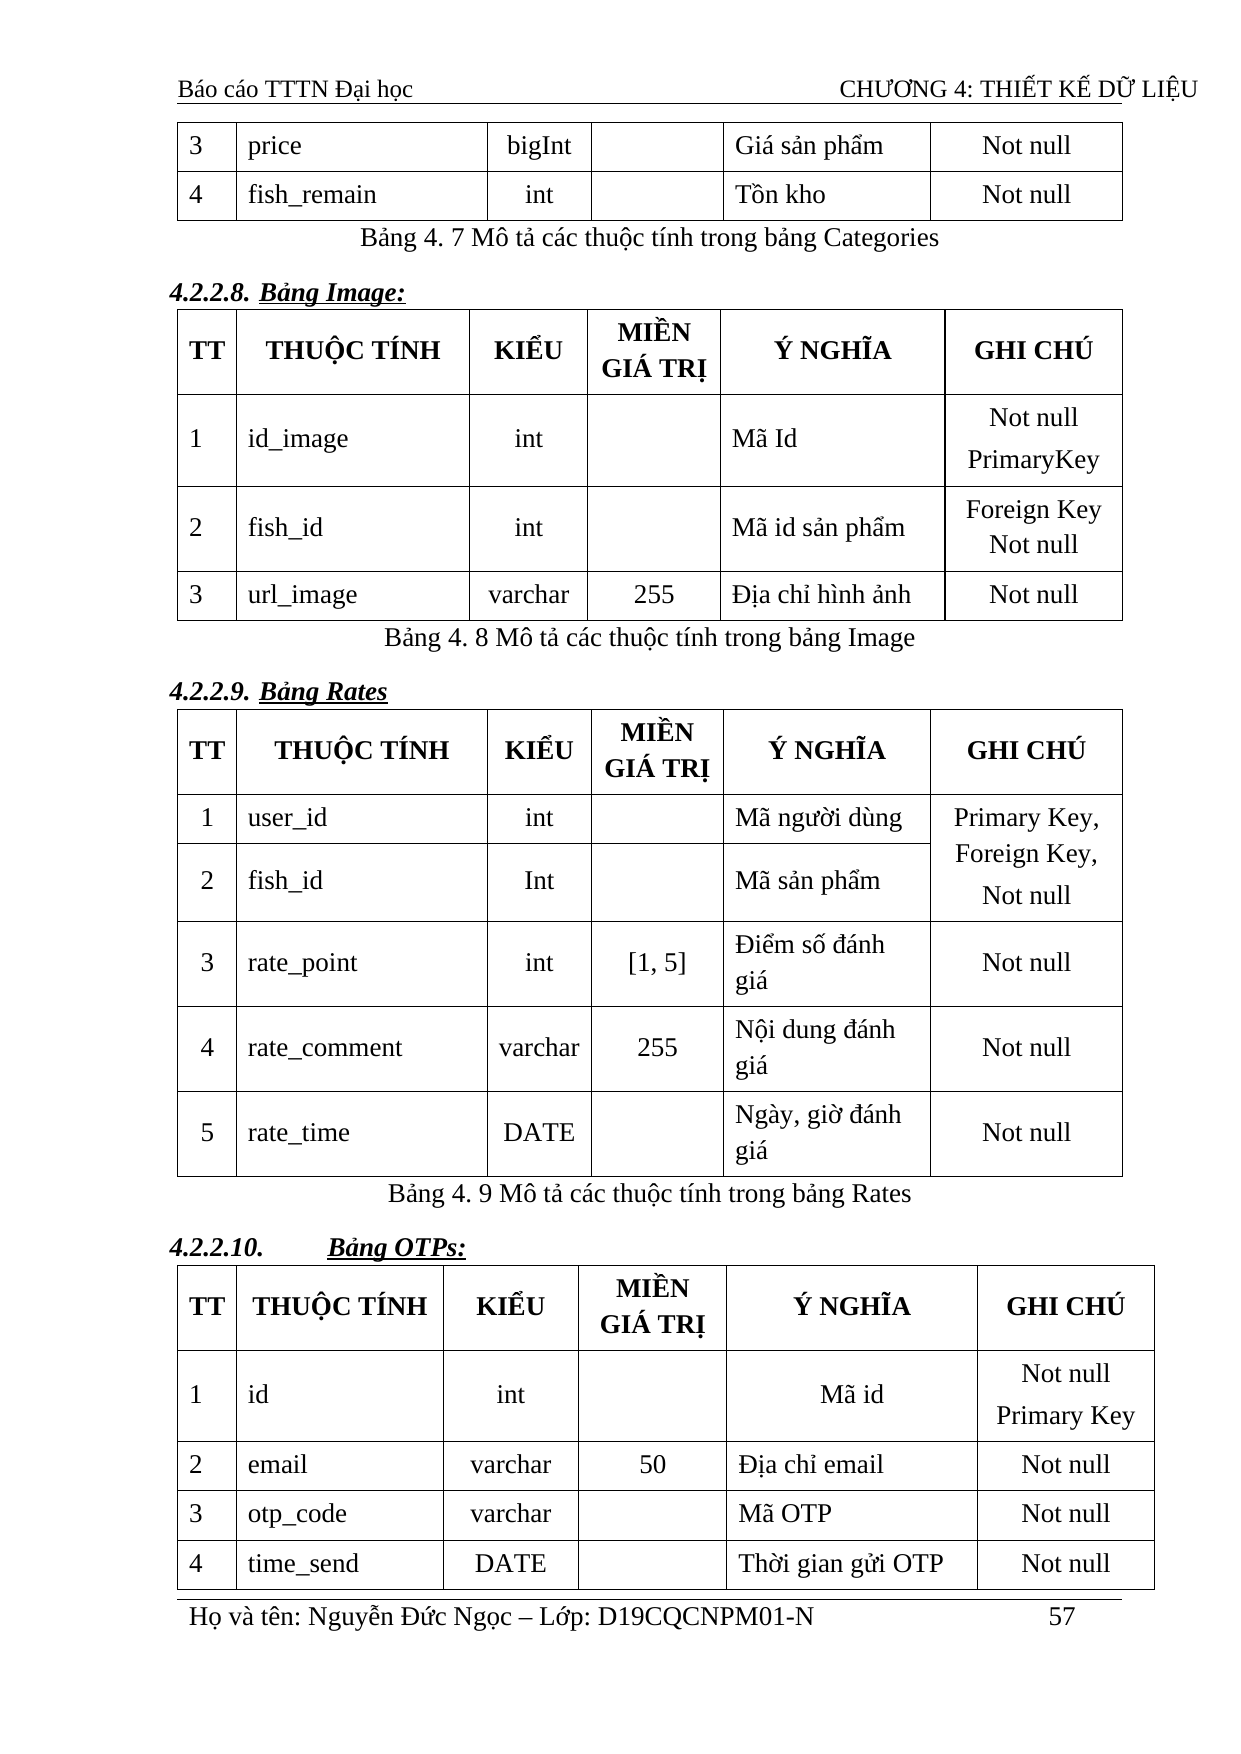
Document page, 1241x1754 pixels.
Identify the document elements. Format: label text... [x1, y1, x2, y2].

table_cell Not null [931, 123, 1122, 171]
table_header GHI CHÚ [931, 710, 1122, 794]
table_cell Mã sản phẩm [724, 844, 930, 921]
table_header KIỂU [470, 310, 587, 394]
table_cell Nội dung đánh giá [724, 1007, 930, 1091]
table_cell [592, 123, 723, 171]
table_cell 4 [178, 1007, 236, 1091]
table_header Ý NGHĨA [721, 310, 944, 394]
table_header GHI CHÚ [978, 1266, 1154, 1350]
table_cell user_id [237, 795, 487, 843]
table_cell Not null [931, 922, 1122, 1006]
table_cell 2 [178, 487, 236, 571]
table_header THUỘC TÍNH [237, 310, 469, 394]
table_cell Not null [978, 1442, 1154, 1490]
table_header Ý NGHĨA [724, 710, 930, 794]
table_cell Int [488, 844, 591, 921]
table_cell [1, 5] [592, 922, 723, 1006]
table_cell 4 [178, 1541, 236, 1589]
table_header THUỘC TÍNH [237, 710, 487, 794]
table_cell id_image [237, 395, 469, 486]
table_cell DATE [488, 1092, 591, 1176]
table_cell 3 [178, 123, 236, 171]
table_cell varchar [470, 572, 587, 620]
table_cell url_image [237, 572, 469, 620]
table_cell Primary Key, Foreign Key, Not null [931, 795, 1122, 921]
table_cell email [237, 1442, 443, 1490]
table_cell 3 [178, 1491, 236, 1539]
table_cell [592, 795, 723, 843]
table_cell rate_point [237, 922, 487, 1006]
subtitle Bảng Image: [169, 276, 1122, 307]
table_cell Not null [946, 572, 1122, 620]
table_cell 1 [178, 795, 236, 843]
table_header MIỀN GIÁ TRỊ [588, 310, 720, 394]
table_cell bigInt [488, 123, 591, 171]
table_cell 1 [178, 1351, 236, 1441]
table_cell [579, 1351, 726, 1441]
table_cell Thời gian gửi OTP [727, 1541, 977, 1589]
table_cell Tồn kho [724, 172, 930, 220]
table_cell Not null [931, 1007, 1122, 1091]
text Bảng 4. 8 Mô tả các thuộc tính trong bảng Image [177, 621, 1122, 652]
table_cell varchar [444, 1442, 578, 1490]
table_cell Not null [978, 1541, 1154, 1589]
table_cell Foreign Key Not null [946, 487, 1122, 571]
table_cell [592, 1092, 723, 1176]
table_cell Mã id sản phẩm [721, 487, 944, 571]
table_cell id [237, 1351, 443, 1441]
table_cell int [444, 1351, 578, 1441]
table_cell 1 [178, 395, 236, 486]
table_cell varchar [444, 1491, 578, 1539]
table_cell 2 [178, 844, 236, 921]
table_cell [579, 1541, 726, 1589]
table_cell Địa chỉ hình ảnh [721, 572, 944, 620]
subtitle Bảng Rates [169, 675, 1122, 706]
table_cell [592, 172, 723, 220]
text Bảng 4. 7 Mô tả các thuộc tính trong bảng Categories [177, 221, 1122, 252]
text Bảng 4. 9 Mô tả các thuộc tính trong bảng Rates [177, 1177, 1122, 1208]
table_cell [588, 395, 720, 486]
table_cell Not null PrimaryKey [946, 395, 1122, 486]
table_header MIỀN GIÁ TRỊ [579, 1266, 726, 1350]
table_cell otp_code [237, 1491, 443, 1539]
table_cell 2 [178, 1442, 236, 1490]
subtitle Bảng OTPs: [169, 1231, 1122, 1262]
table_cell price [237, 123, 487, 171]
table_cell fish_remain [237, 172, 487, 220]
table_cell Not null Primary Key [978, 1351, 1154, 1441]
table_header TT [178, 1266, 236, 1350]
table_cell int [488, 172, 591, 220]
table_cell [592, 844, 723, 921]
table_cell DATE [444, 1541, 578, 1589]
table_cell Not null [931, 172, 1122, 220]
table_cell [579, 1491, 726, 1539]
table_cell Not null [978, 1491, 1154, 1539]
table_header THUỘC TÍNH [237, 1266, 443, 1350]
table_cell Mã OTP [727, 1491, 977, 1539]
table_cell 4 [178, 172, 236, 220]
table_cell int [488, 795, 591, 843]
table_header TT [178, 310, 236, 394]
table_cell Not null [931, 1092, 1122, 1176]
table_header KIỂU [488, 710, 591, 794]
table_cell Giá sản phẩm [724, 123, 930, 171]
table_header MIỀN GIÁ TRỊ [592, 710, 723, 794]
table_header GHI CHÚ [946, 310, 1122, 394]
table_cell time_send [237, 1541, 443, 1589]
table_cell 5 [178, 1092, 236, 1176]
table_cell fish_id [237, 487, 469, 571]
table_header TT [178, 710, 236, 794]
table_header KIỂU [444, 1266, 578, 1350]
table_cell [588, 487, 720, 571]
table_cell int [470, 487, 587, 571]
table_cell int [470, 395, 587, 486]
table_cell Mã người dùng [724, 795, 930, 843]
table_cell Ngày, giờ đánh giá [724, 1092, 930, 1176]
table_cell Mã Id [721, 395, 944, 486]
table_cell fish_id [237, 844, 487, 921]
table_cell 50 [579, 1442, 726, 1490]
table_cell 3 [178, 922, 236, 1006]
table_cell 255 [588, 572, 720, 620]
table_header Ý NGHĨA [727, 1266, 977, 1350]
table_cell rate_time [237, 1092, 487, 1176]
table_cell Mã id [727, 1351, 977, 1441]
table_cell Địa chỉ email [727, 1442, 977, 1490]
table_cell 255 [592, 1007, 723, 1091]
table_cell Điểm số đánh giá [724, 922, 930, 1006]
table_cell 3 [178, 572, 236, 620]
table_cell varchar [488, 1007, 591, 1091]
table_cell int [488, 922, 591, 1006]
table_cell rate_comment [237, 1007, 487, 1091]
